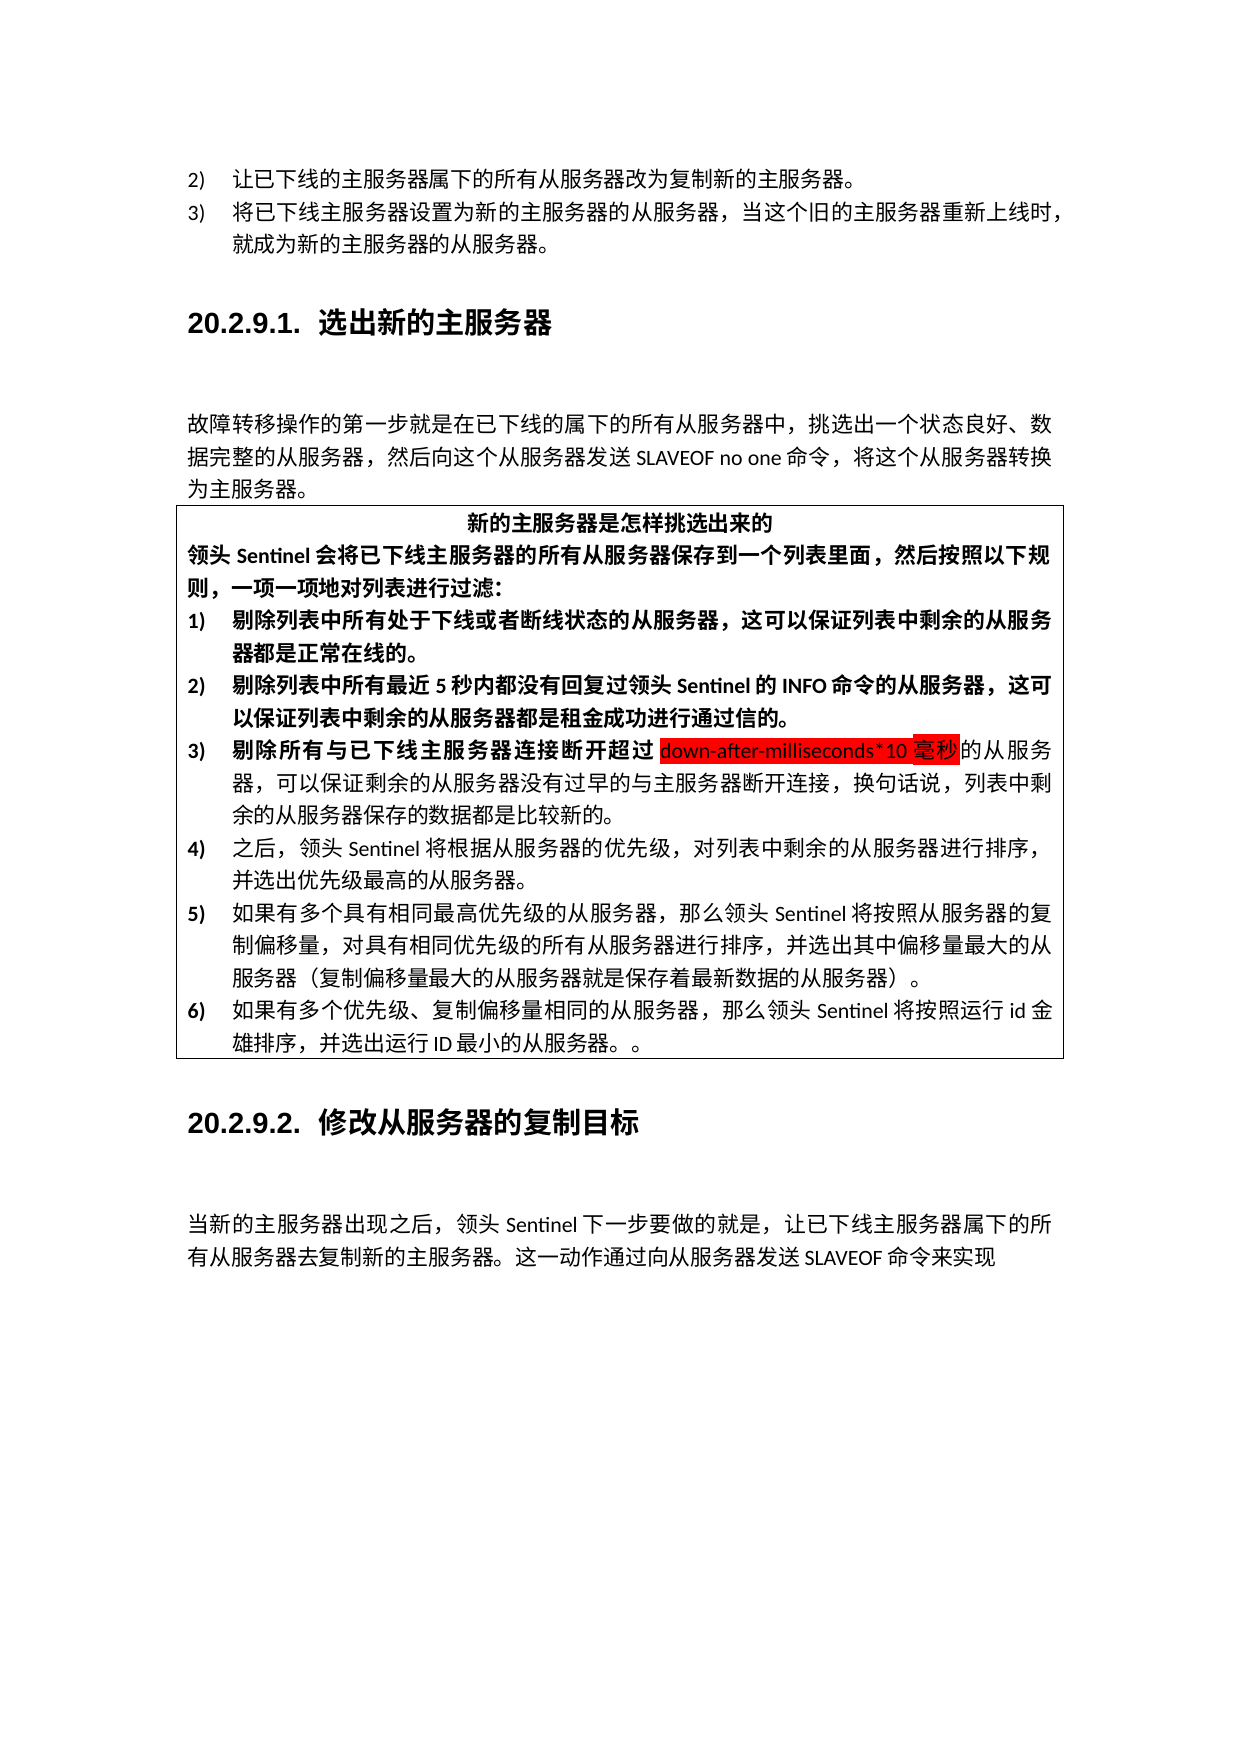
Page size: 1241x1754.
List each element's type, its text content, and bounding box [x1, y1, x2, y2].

text 故障转移操作的第一步就是在已下线的属下的所有从服务器中，挑选出一个状态良好、数据完整的从服务器，然后向这个从服务器发送SLAVEOF no one命令，将这个从服务器转换为主服务器。 [187, 407, 1053, 504]
text 当新的主服务器出现之后，领头Sentinel下一步要做的就是，让已下线主服务器属下的所有从服务器去复制新的主服务器。这一动作通过向从服务器发送SLAVEOF命令来实现 [187, 1207, 1053, 1272]
list 让已下线的主服务器属下的所有从服务器改为复制新的主服务器。 [187, 162, 1053, 194]
subtitle 修改从服务器的复制目标 [187, 1088, 1053, 1153]
subtitle 选出新的主服务器 [187, 289, 1053, 354]
table_header 新的主服务器是怎样挑选出来的 领头Sentinel会将已下线主服务器的所有从服务器保存到一个列表里面，然后按照以下规则，一项一项地对列表进行过滤： 剔除列表中所有处于下线或者断线状态的从服务器，这可以保证列表中剩余的从服务器都是正常在线的。 剔除列表中所有最近5秒内都没有回复过领头Sentinel的INFO命令的从服务器，这可以保证列表中剩余的从服务器都是租金成功进行通过信的。 剔除所有与已下线主服务器连接断开超过down-after-milliseconds*10毫秒的从服务器，可以保证剩余的从服务器没有过早的与主服务器断开连接，换句话说，列表中剩余的从服务器保存的数据都是比较新的。 之后，领头Sentinel将根据从服务器的优先级，对列表中剩余的从服务器进行排序，并选出优先级最高的从服务器。 如果有多个具有相同最高优先级的从服务器，那么领头Sentinel将按照从服务器的复制偏移量，对具有相同优先级的所有从服务器进行排序，并选出其中偏移量最大的从服务器（复制偏移量最大的从服务器就是保存着最新数据的从服务器）。 如果有多个优先级、复制偏移量相同的从服务器，那么领头Sentinel将按照运行id金雄排序，并选出运行ID最小的从服务器。。 [177, 506, 1063, 1058]
list 将已下线主服务器设置为新的主服务器的从服务器，当这个旧的主服务器重新上线时，就成为新的主服务器的从服务器。 [187, 194, 1053, 259]
